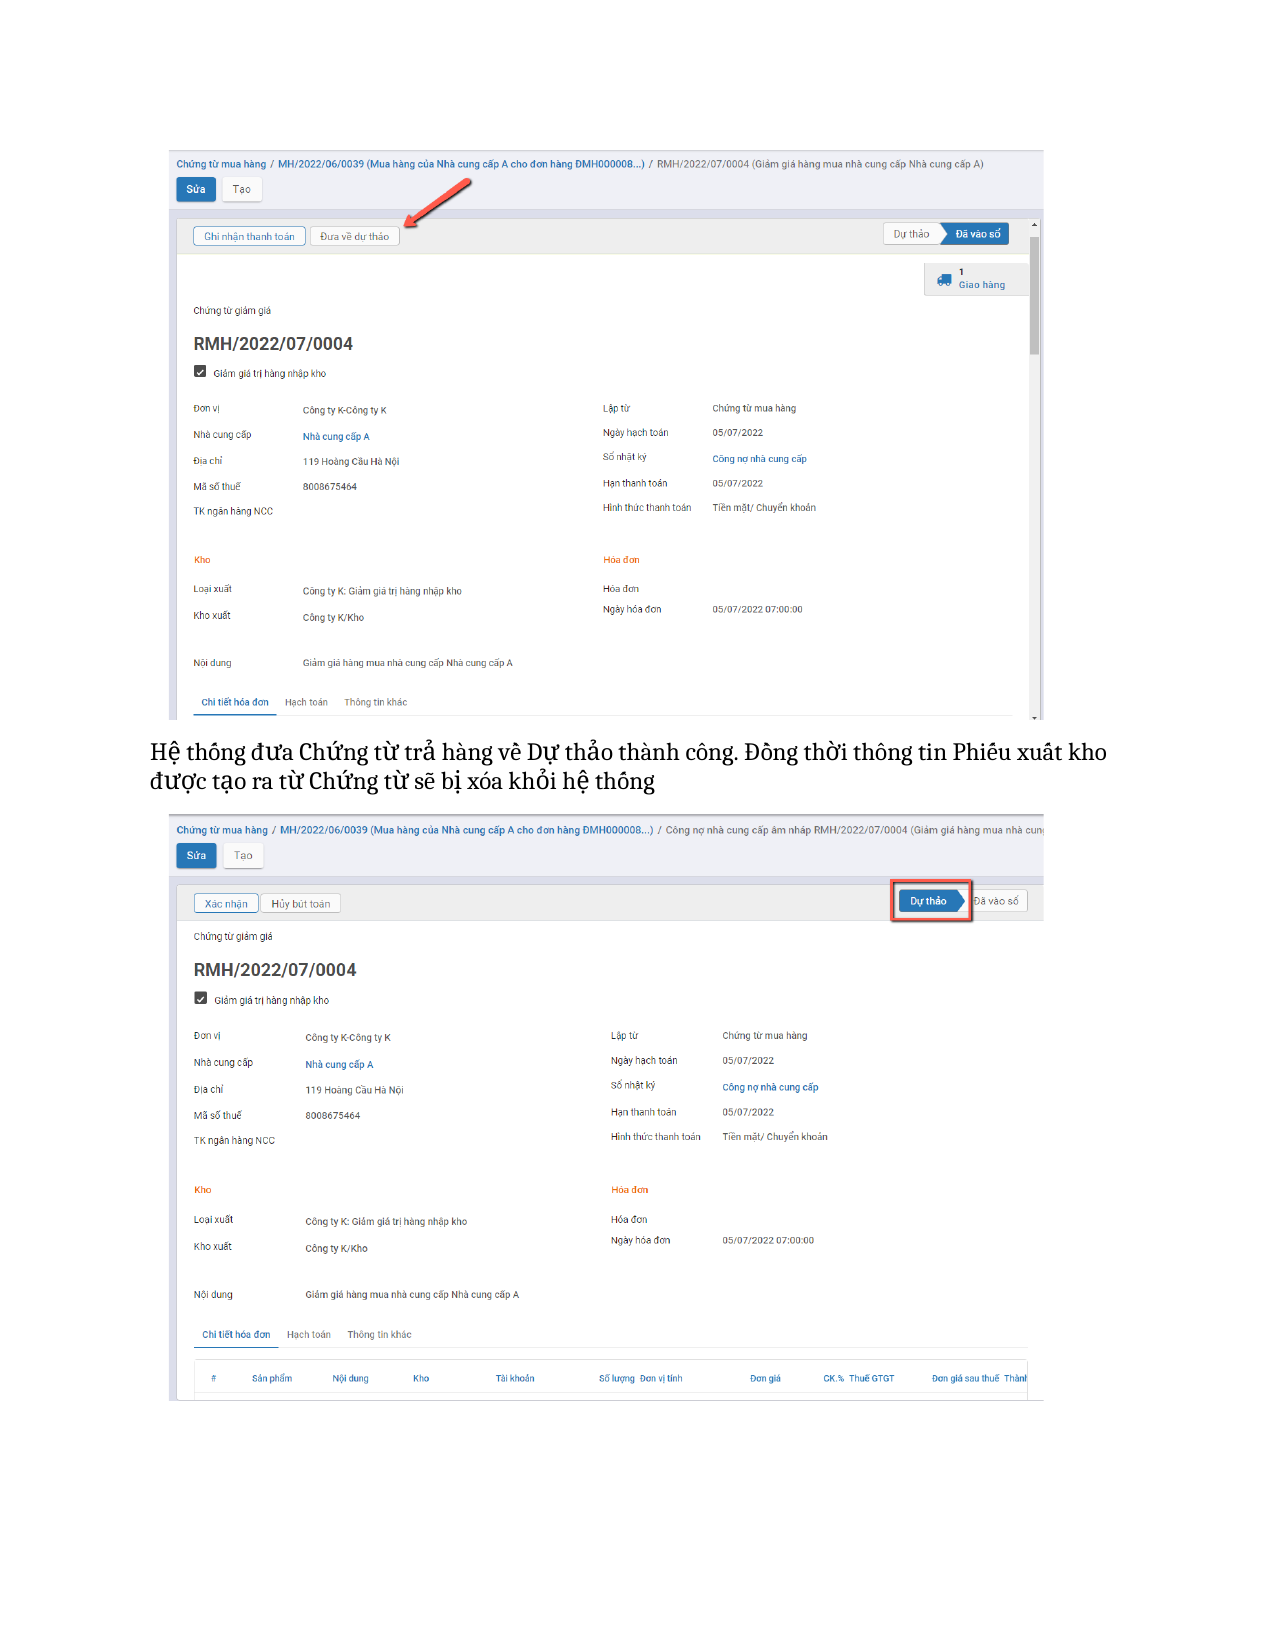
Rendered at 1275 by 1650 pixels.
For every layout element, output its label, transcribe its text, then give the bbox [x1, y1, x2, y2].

picture [168, 150, 1044, 720]
picture [168, 814, 1044, 1401]
text Hệ thống đưa Chứng từ trả hàng về Dự thảo thành công. Đồng thời thông tin Phiếu xuất kho được tạo ra từ Chứng từ sẽ bị xóa khỏi hệ thống [150, 738, 1125, 796]
